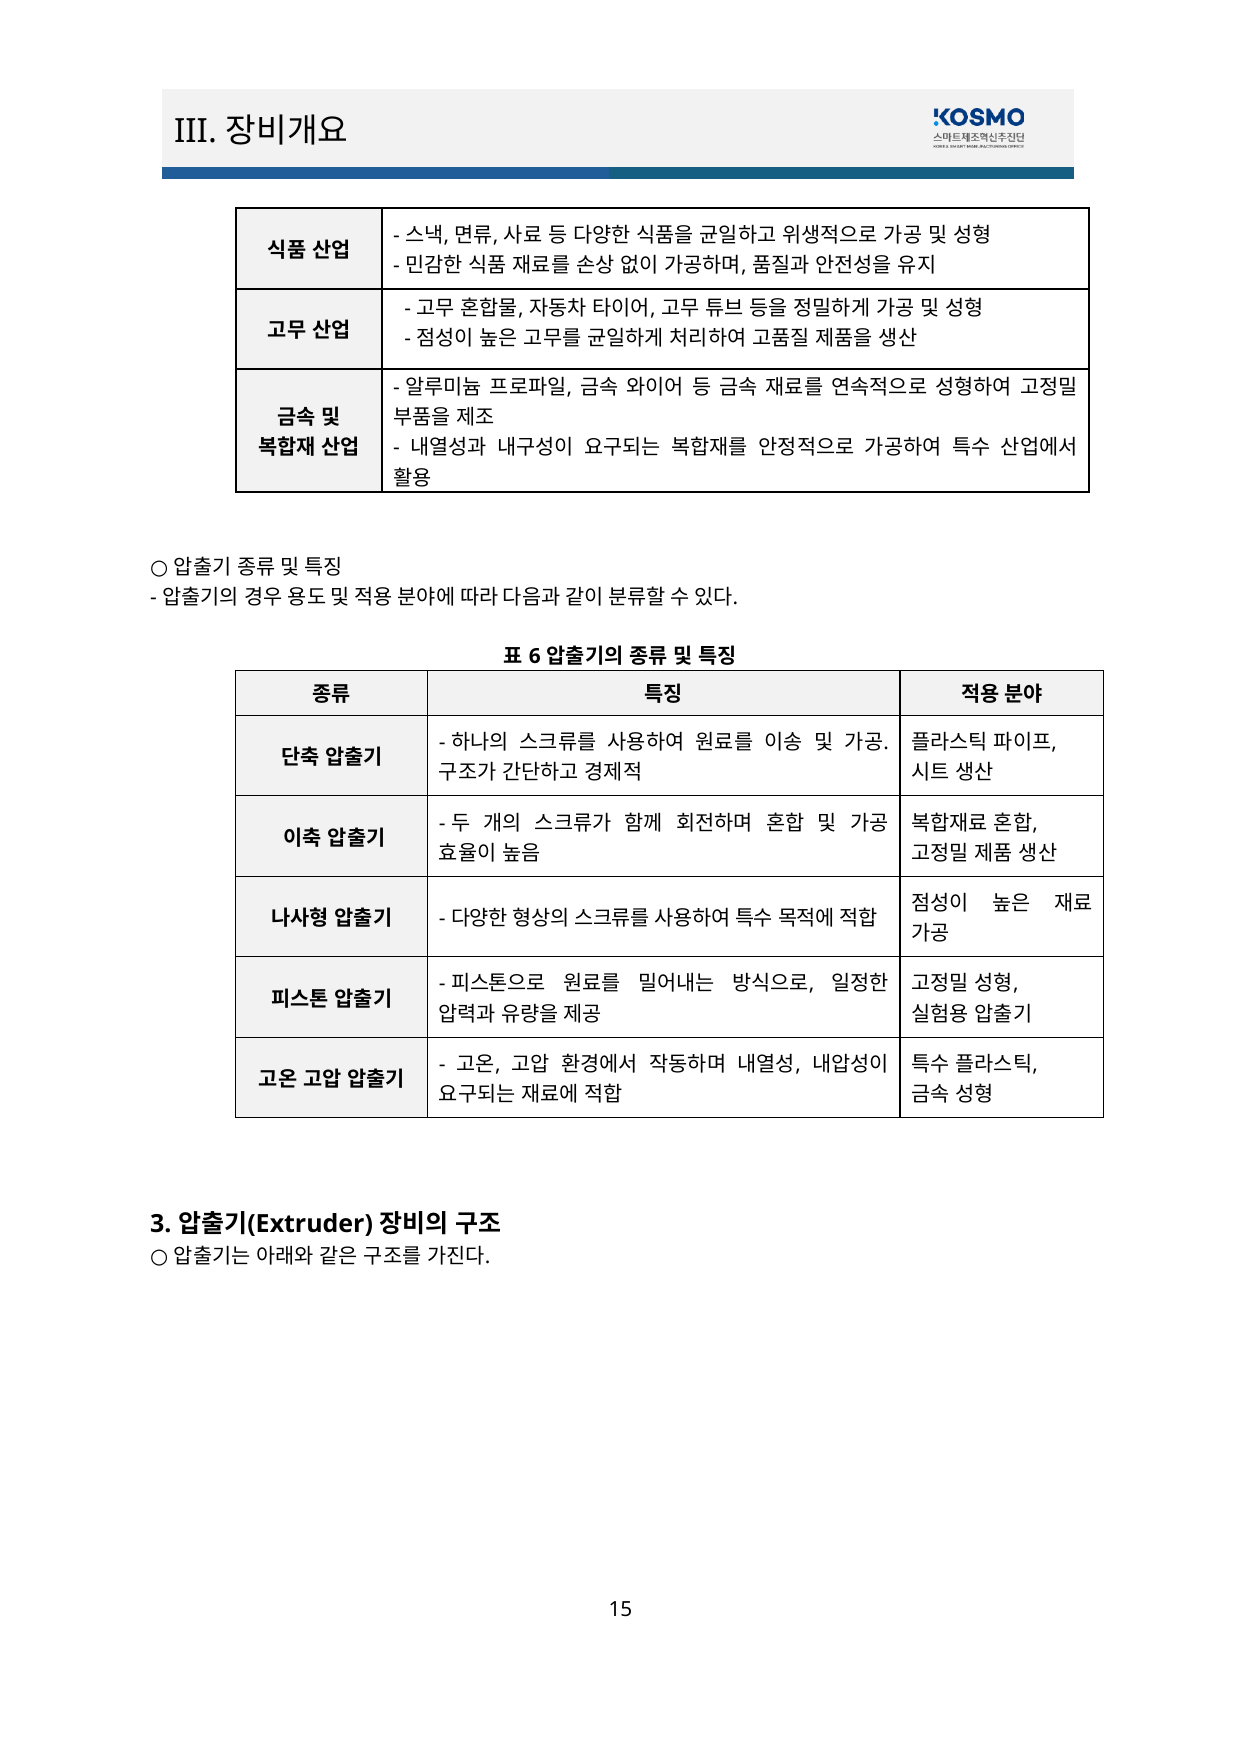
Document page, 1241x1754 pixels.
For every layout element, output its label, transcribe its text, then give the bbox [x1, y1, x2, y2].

table_cell 피스톤 압출기 [236, 957, 427, 1037]
table_cell - 하나의 스크류를 사용하여 원료를 이송 및 가공. 구조가 간단하고 경제적 [428, 716, 899, 795]
table_cell 점성이 높은 재료 가공 [901, 877, 1103, 956]
table_cell 금속 및 복합재 산업 [237, 370, 381, 491]
text ○ 압출기 종류 및 특징 [150, 550, 1090, 580]
table_header 적용 분야 [901, 671, 1103, 715]
text ○ 압출기는 아래와 같은 구조를 가진다. [150, 1239, 1090, 1270]
picture [933, 108, 1024, 148]
table_cell 고정밀 성형, 실험용 압출기 [901, 957, 1103, 1037]
table_cell - 고온, 고압 환경에서 작동하며 내열성, 내압성이 요구되는 재료에 적합 [428, 1038, 899, 1117]
table_cell 나사형 압출기 [236, 877, 427, 956]
table_cell 복합재료 혼합, 고정밀 제품 생산 [901, 796, 1103, 876]
table_cell 고무 산업 [237, 290, 381, 368]
text - 압출기의 경우 용도 및 적용 분야에 따라 다음과 같이 분류할 수 있다. [150, 580, 1090, 611]
table_cell 플라스틱 파이프, 시트 생산 [901, 716, 1103, 795]
table_cell - 두 개의 스크류가 함께 회전하며 혼합 및 가공 효율이 높음 [428, 796, 899, 876]
table_cell 이축 압출기 [236, 796, 427, 876]
table_cell - 스낵, 면류, 사료 등 다양한 식품을 균일하고 위생적으로 가공 및 성형 - 민감한 식품 재료를 손상 없이 가공하며, 품질과 안전성을 유지 [383, 209, 1088, 288]
table_cell - 알루미늄 프로파일, 금속 와이어 등 금속 재료를 연속적으로 성형하여 고정밀 부품을 제조 - 내열성과 내구성이 요구되는 복합재를 안정적으로 가공하여 특수 산업에서 활용 [383, 370, 1088, 491]
table_header 종류 [236, 671, 427, 715]
table_cell 특수 플라스틱, 금속 성형 [901, 1038, 1103, 1117]
table_cell - 고무 혼합물, 자동차 타이어, 고무 튜브 등을 정밀하게 가공 및 성형 - 점성이 높은 고무를 균일하게 처리하여 고품질 제품을 생산 [383, 290, 1088, 368]
table_cell 식품 산업 [237, 209, 381, 288]
table_cell 단축 압출기 [236, 716, 427, 795]
table_header 특징 [428, 671, 899, 715]
table_cell - 다양한 형상의 스크류를 사용하여 특수 목적에 적합 [428, 877, 899, 956]
table_cell 고온 고압 압출기 [236, 1038, 427, 1117]
subtitle 3. 압출기(Extruder) 장비의 구조 [150, 1203, 1090, 1239]
table_cell - 피스톤으로 원료를 밀어내는 방식으로, 일정한 압력과 유량을 제공 [428, 957, 899, 1037]
